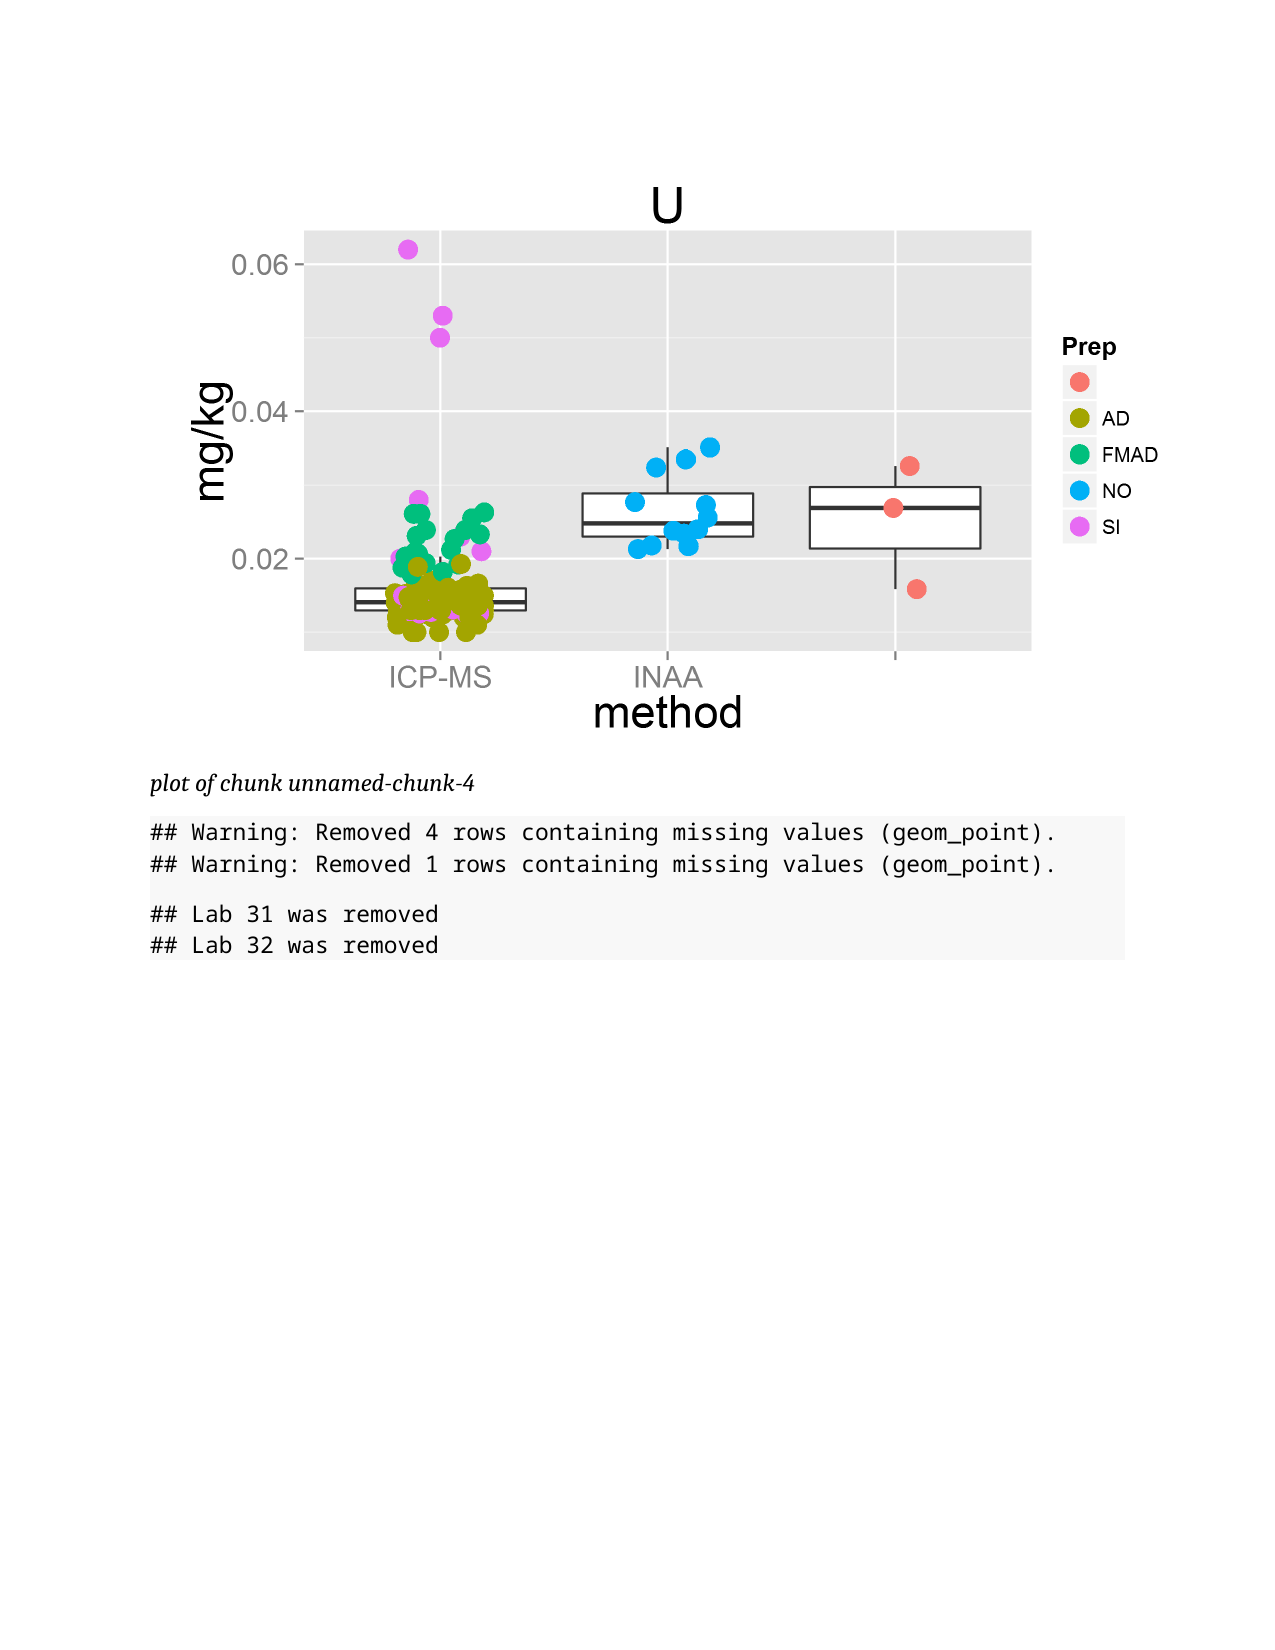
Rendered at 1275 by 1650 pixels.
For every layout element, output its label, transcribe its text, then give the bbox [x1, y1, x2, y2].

text ## Warning: Removed 4 rows containing missing values (geom_point). ## Warning: Removed 1 rows containing missing values (geom_point). [150, 816, 1125, 879]
text plot of chunk unnamed-chunk-4 [150, 769, 1125, 797]
text ## Lab 31 was removed ## Lab 32 was removed [150, 897, 1125, 960]
picture [168, 150, 1221, 750]
